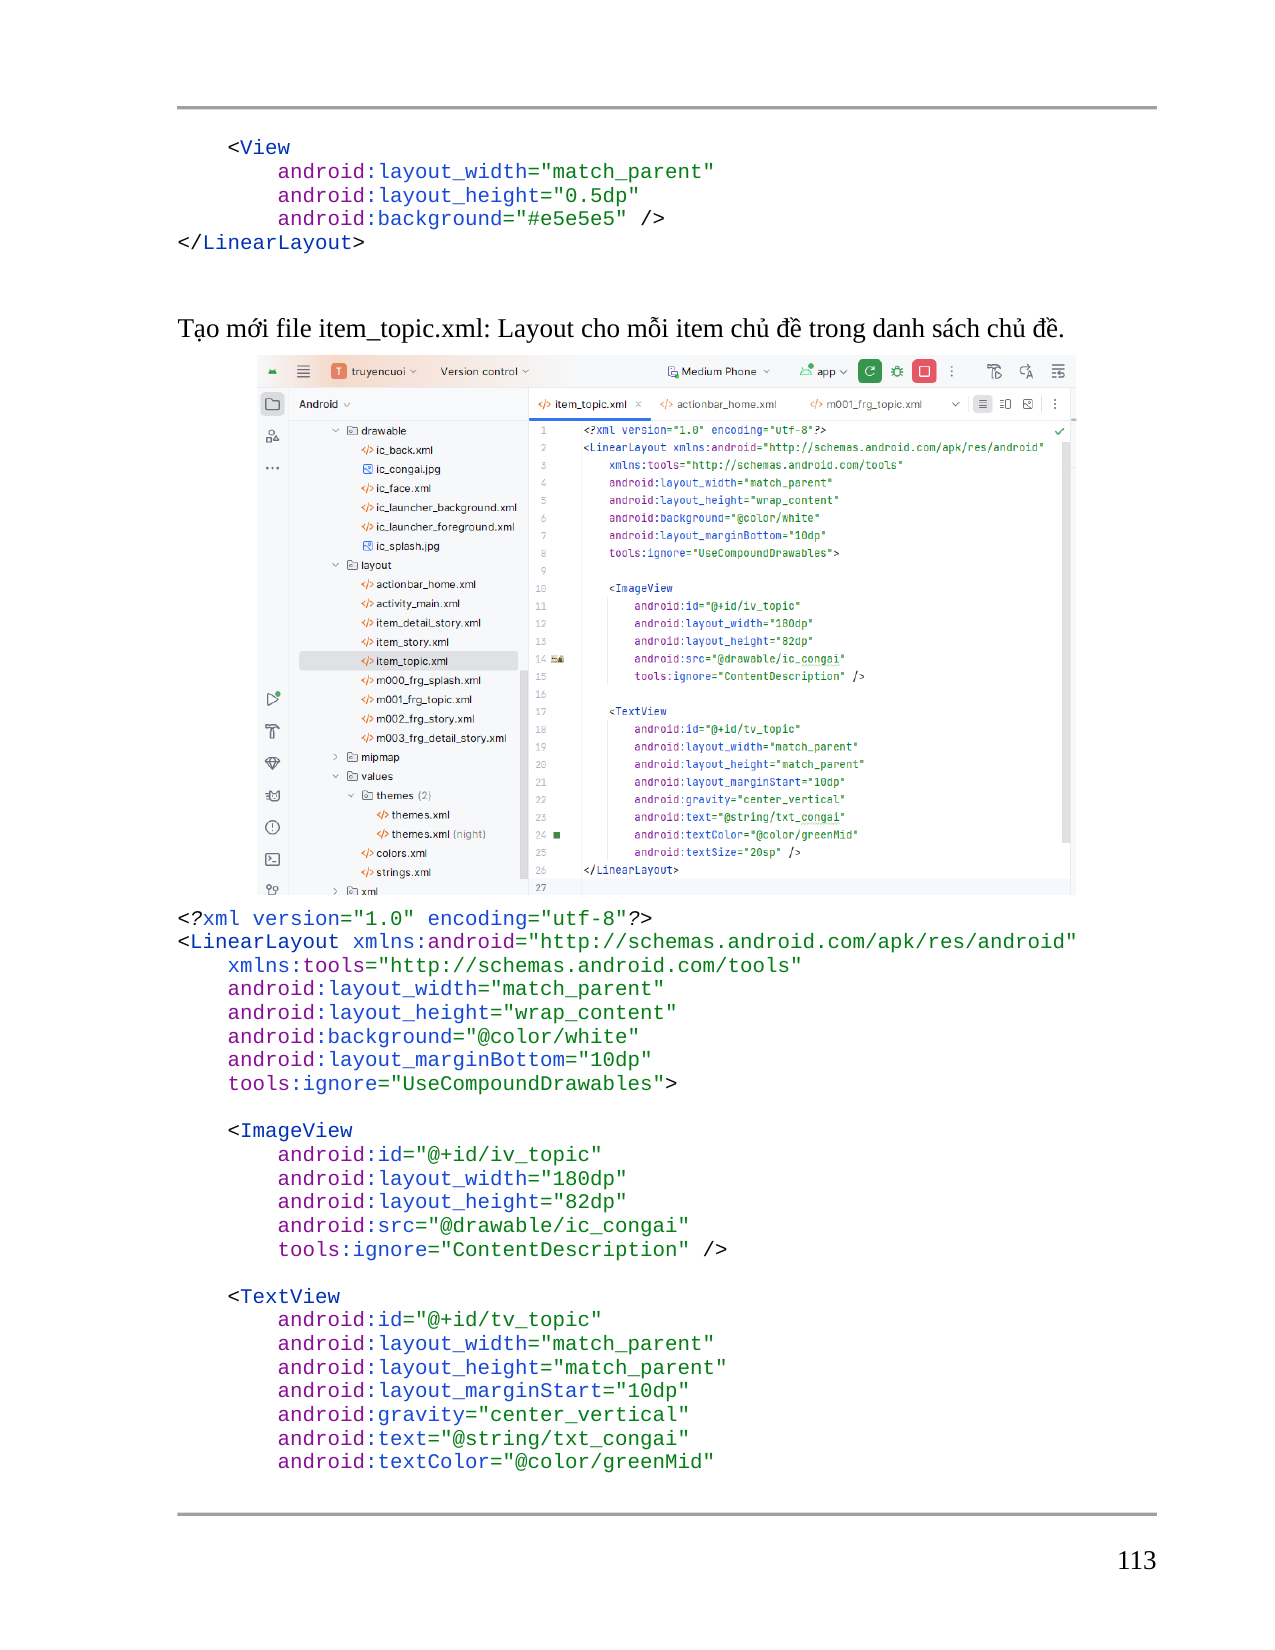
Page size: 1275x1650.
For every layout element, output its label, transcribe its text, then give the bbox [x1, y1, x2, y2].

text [177, 137, 1157, 256]
text Tạo mới file item_topic.xml: Layout cho mỗi item chủ đề trong danh sách chủ đề. [177, 312, 1156, 343]
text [177, 907, 1157, 1475]
picture [257, 355, 1077, 895]
